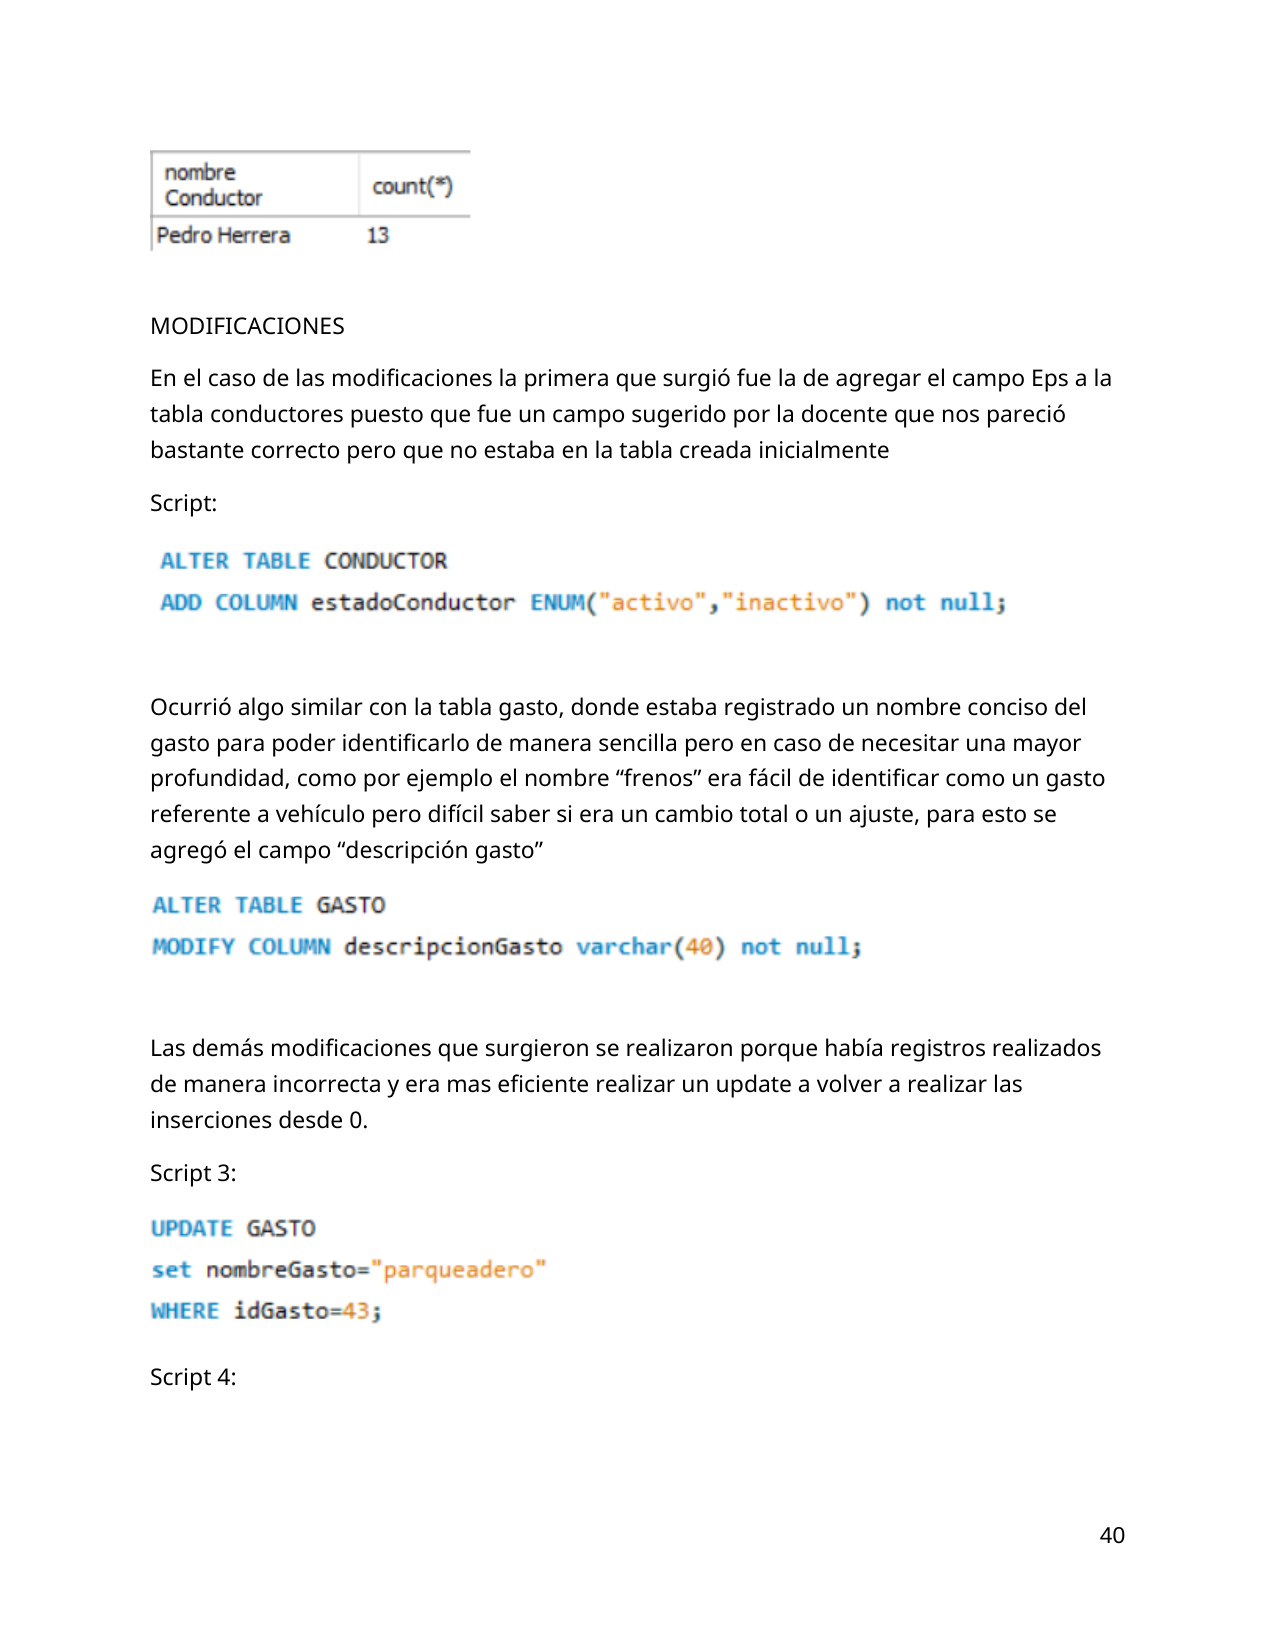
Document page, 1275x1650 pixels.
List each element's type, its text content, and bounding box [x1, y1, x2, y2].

picture [150, 1209, 591, 1341]
text En el caso de las modificaciones la primera que surgió fue la de agregar el campo Eps a la tabla conductores puesto que fue un campo sugerido por la docente que nos pareció bastante correcto pero que no estaba en la tabla creada inicialmente [150, 362, 1125, 465]
picture [150, 886, 969, 965]
picture [150, 539, 1066, 618]
picture [150, 150, 471, 289]
text Script 4: [150, 1361, 1125, 1392]
text Las demás modificaciones que surgieron se realizaron porque había registros realizados de manera incorrecta y era mas eficiente realizar un update a volver a realizar las inserciones desde 0. [150, 1032, 1125, 1136]
text MODIFICACIONES [150, 309, 1125, 341]
text Script: [150, 487, 1125, 518]
text Ocurrió algo similar con la tabla gasto, donde estaba registrado un nombre conciso del gasto para poder identificarlo de manera sencilla pero en caso de necesitar una mayor profundidad, como por ejemplo el nombre “frenos” era fácil de identificar como un gasto referente a vehículo pero difícil saber si era un cambio total o un ajuste, para esto se agregó el campo “descripción gasto” [150, 691, 1125, 866]
text Script 3: [150, 1157, 1125, 1188]
